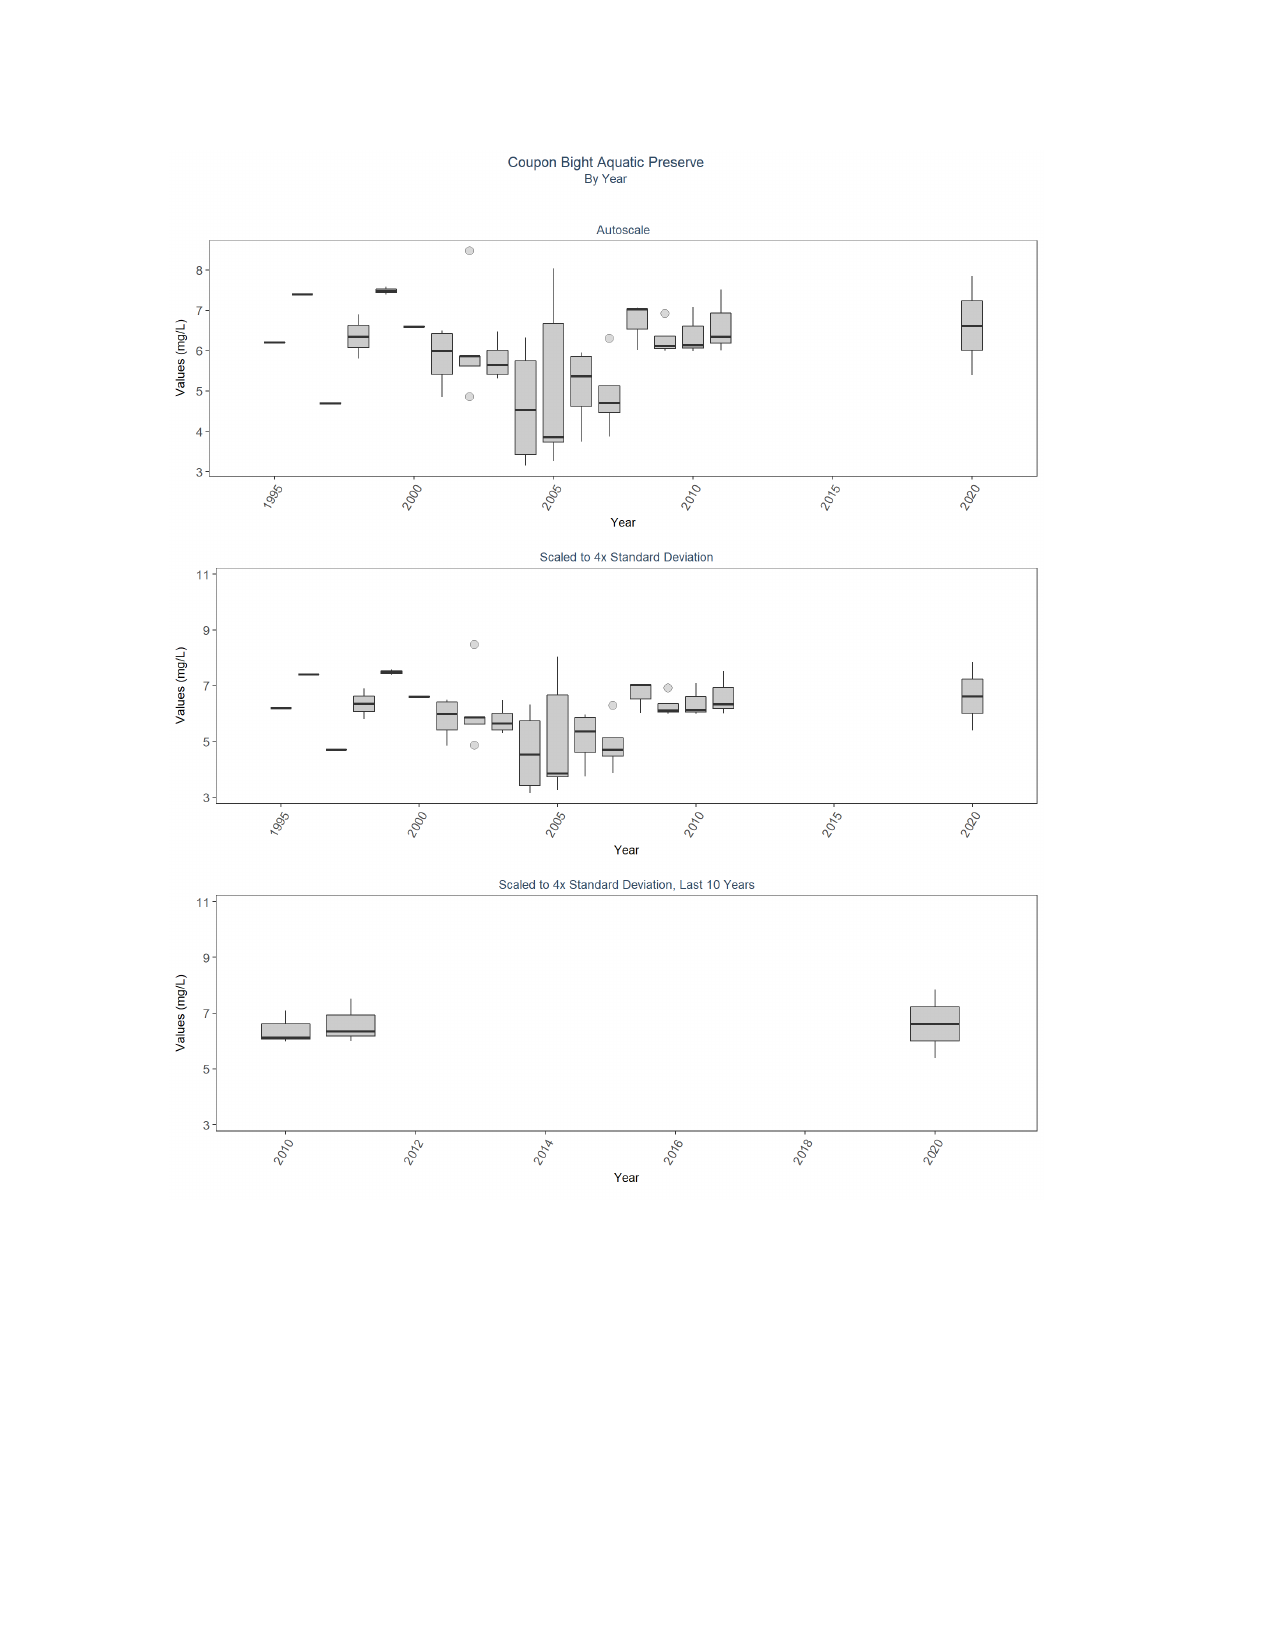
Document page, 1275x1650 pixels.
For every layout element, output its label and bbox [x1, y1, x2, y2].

picture [168, 150, 1044, 1200]
